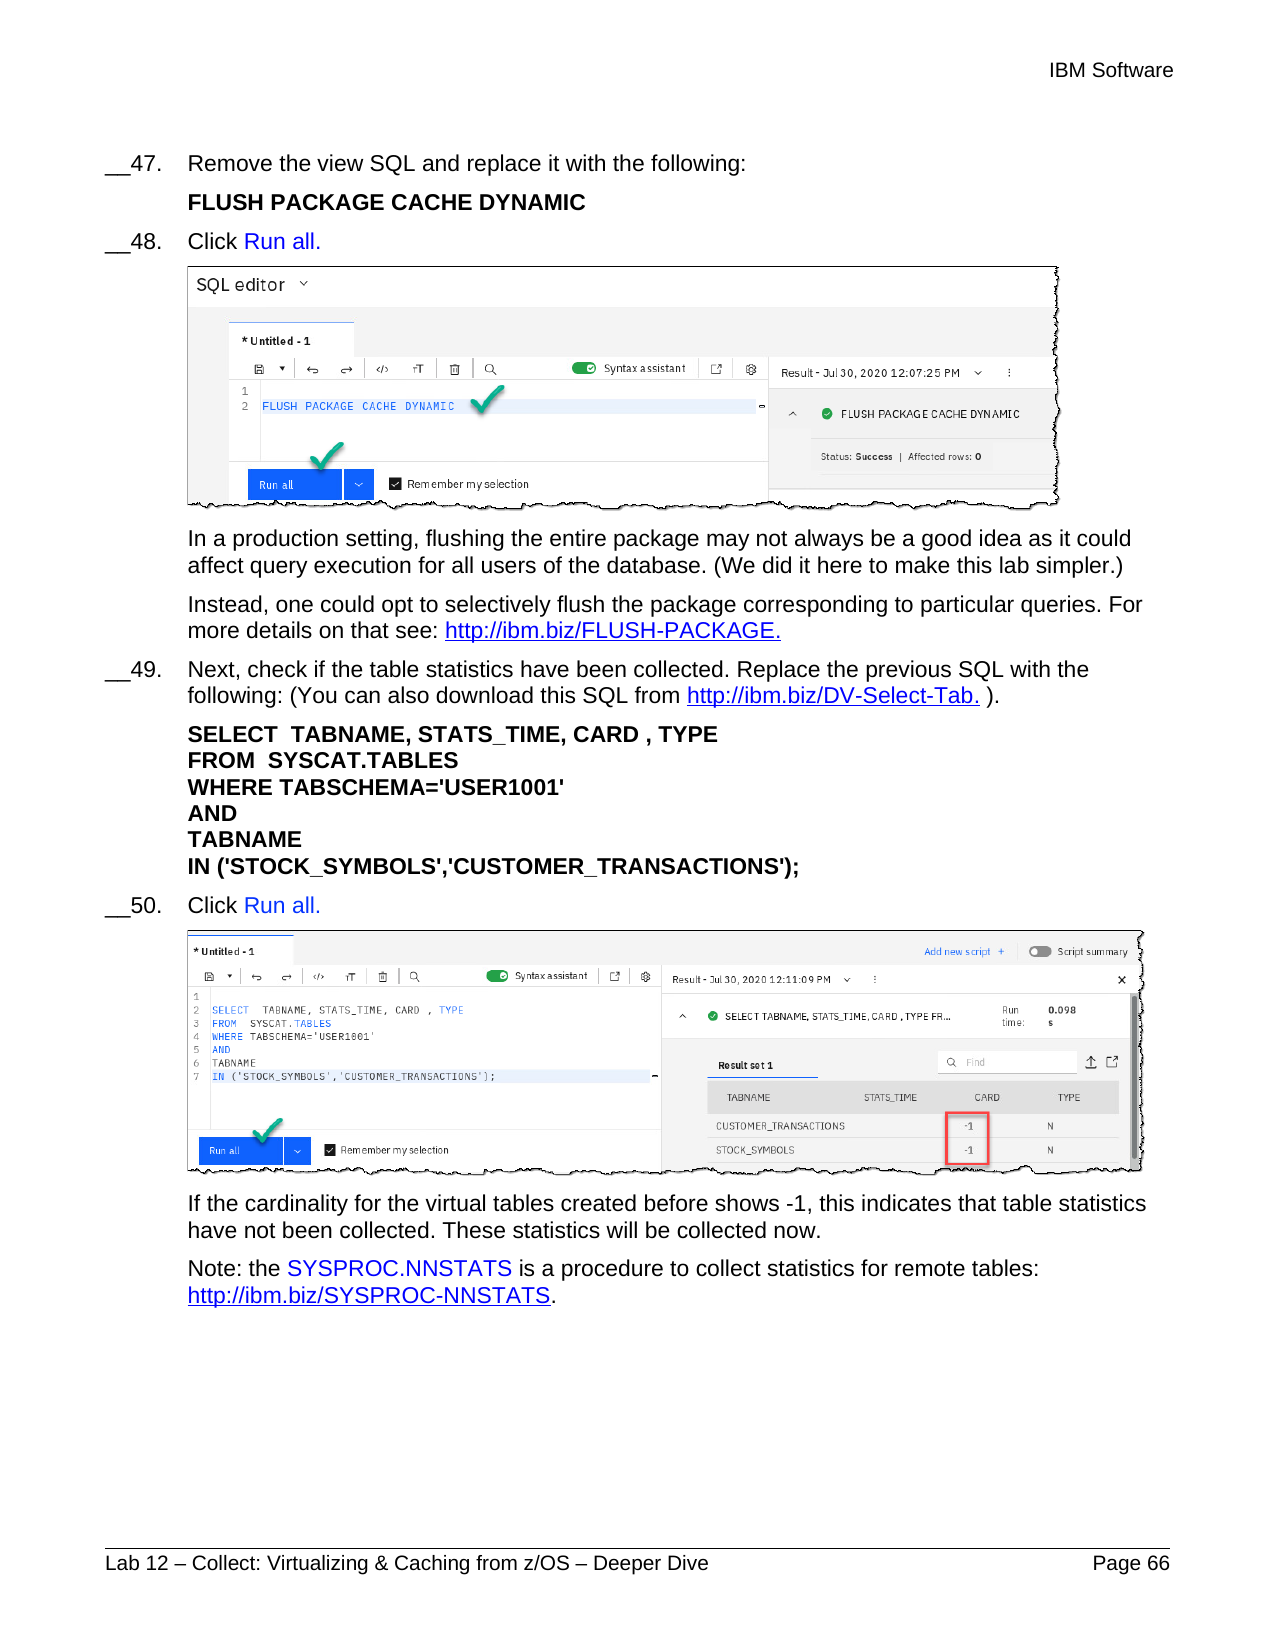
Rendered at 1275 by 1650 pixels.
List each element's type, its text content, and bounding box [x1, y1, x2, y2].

list Remove the view SQL and replace it with the following: [105, 150, 1170, 176]
list If the cardinality for the virtual tables created before shows -1, this indicates that table statistics have not been collected. These statistics will be collected now. [187, 1190, 1170, 1243]
list Next, check if the table statistics have been collected. Replace the previous SQL with the following: (You can also download this SQL from http://ibm.biz/DV-Select-Tab. ). [105, 656, 1170, 708]
list Instead, one could opt to selectively flush the package corresponding to particular queries. For more details on that see: http://ibm.biz/FLUSH-PACKAGE. [105, 591, 1170, 643]
list SELECT TABNAME, STATS_TIME, CARD , TYPE [187, 721, 1170, 747]
list Click Run all. [105, 892, 1170, 918]
list FLUSH PACKAGE CACHE DYNAMIC [187, 189, 1170, 215]
list In a production setting, flushing the entire package may not always be a good idea as it could affect query execution for all users of the database. (We did it here to make this lab simpler.) [105, 525, 1170, 578]
picture [187, 266, 1064, 513]
list AND [187, 800, 1170, 826]
list TABNAME [187, 826, 1170, 853]
list IN ('STOCK_SYMBOLS','CUSTOMER_TRANSACTIONS'); [187, 853, 1170, 879]
picture [187, 930, 1148, 1178]
list WHERE TABSCHEMA='USER1001' [187, 774, 1170, 800]
list Click Run all. [105, 228, 1170, 254]
list FROM SYSCAT.TABLES [187, 747, 1170, 774]
list Note: the SYSPROC.NNSTATS is a procedure to collect statistics for remote tables: http://ibm.biz/SYSPROC-NNSTATS. [187, 1255, 1170, 1308]
